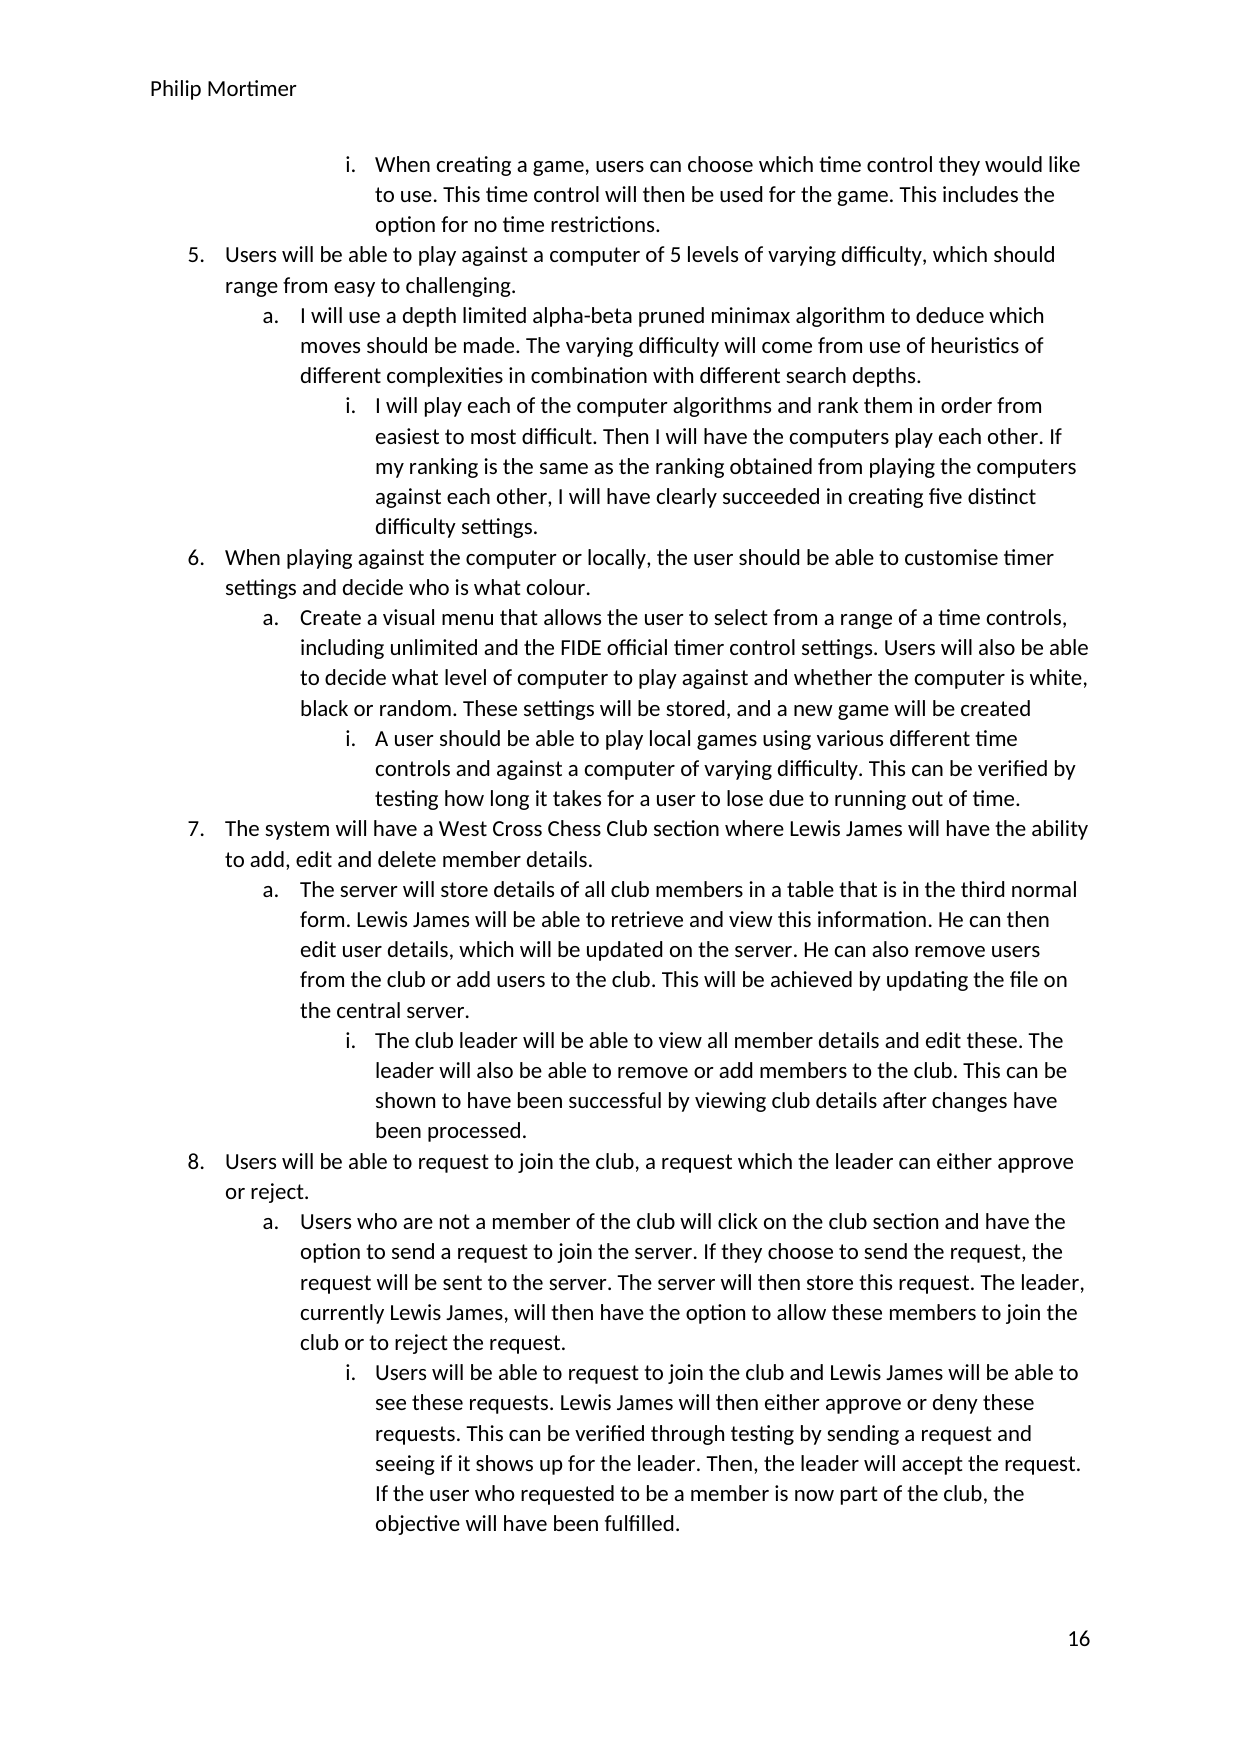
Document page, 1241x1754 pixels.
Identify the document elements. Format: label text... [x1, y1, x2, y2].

list When playing against the computer or locally, the user should be able to customise timer settings and decide who is what colour. [187, 543, 1090, 601]
list The system will have a West Cross Chess Club section where Lewis James will have the ability to add, edit and delete member details. [187, 814, 1090, 873]
list The server will store details of all club members in a table that is in the third normal form. Lewis James will be able to retrieve and view this information. He can then edit user details, which will be updated on the server. He can also remove users from the club or add users to the club. This will be achieved by updating the file on the central server. [262, 875, 1090, 1024]
list The club leader will be able to view all member details and edit these. The leader will also be able to remove or add members to the club. This can be shown to have been successful by viewing club details after changes have been processed. [356, 1026, 1090, 1145]
list Users who are not a member of the club will click on the club section and have the option to send a request to join the server. If they choose to send the request, the request will be sent to the server. The server will then store this request. The leader, currently Lewis James, will then have the option to allow these members to join the club or to reject the request. [262, 1207, 1090, 1356]
list A user should be able to play local games using various different time controls and against a computer of varying difficulty. This can be verified by testing how long it takes for a user to lose due to running out of time. [356, 724, 1090, 812]
list Create a visual menu that allows the user to select from a range of a time controls, including unlimited and the FIDE official timer control settings. Users will also be able to decide what level of computer to play against and whether the computer is white, black or random. These settings will be stored, and a new game will be created [262, 603, 1090, 722]
list Users will be able to request to join the club and Lewis James will be able to see these requests. Lewis James will then either approve or deny these requests. This can be verified through testing by sending a request and seeing if it shows up for the leader. Then, the leader will accept the request. If the user who requested to be a member is now part of the club, the objective will have been fulfilled. [356, 1358, 1090, 1537]
list I will play each of the computer algorithms and rank them in order from easiest to most difficult. Then I will have the computers play each other. If my ranking is the same as the ranking obtained from playing the computers against each other, I will have clearly succeeded in creating five distinct difficulty settings. [356, 392, 1090, 541]
list I will use a depth limited alpha-beta pruned minimax algorithm to deduce which moves should be made. The varying difficulty will come from use of heuristics of different complexities in combination with different search depths. [262, 301, 1090, 389]
list When creating a game, users can choose which time control they would like to use. This time control will then be used for the game. This includes the option for no time restrictions. [356, 150, 1090, 238]
list Users will be able to play against a computer of 5 levels of varying difficulty, which should range from easy to challenging. [187, 241, 1090, 299]
list Users will be able to request to join the club, a request which the leader can either approve or reject. [187, 1147, 1090, 1205]
